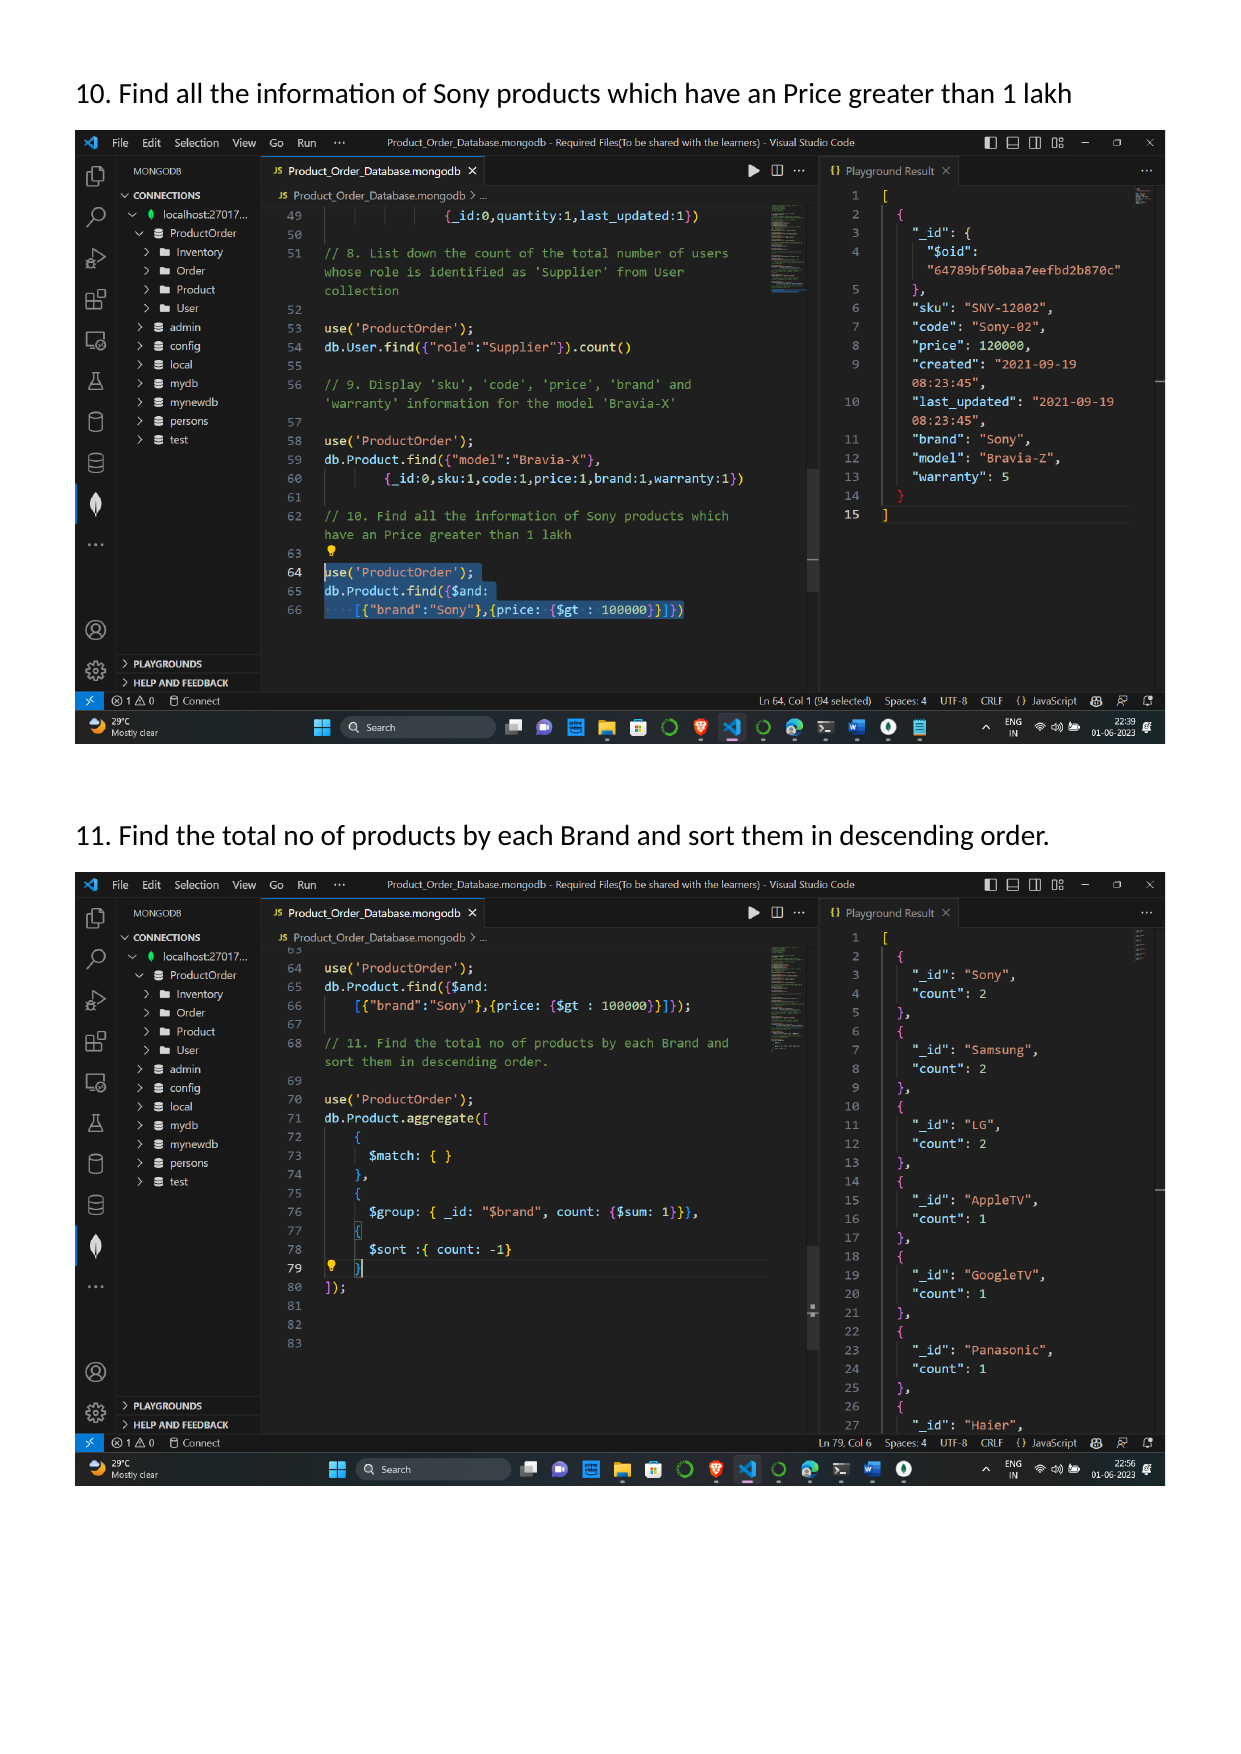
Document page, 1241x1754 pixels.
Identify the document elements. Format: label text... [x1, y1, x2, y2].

picture [75, 130, 1166, 744]
text 11. Find the total no of products by each Brand and sort them in descending order. [75, 817, 1165, 853]
picture [75, 872, 1166, 1486]
text 10. Find all the information of Sony products which have an Price greater than 1 lakh [75, 75, 1165, 111]
